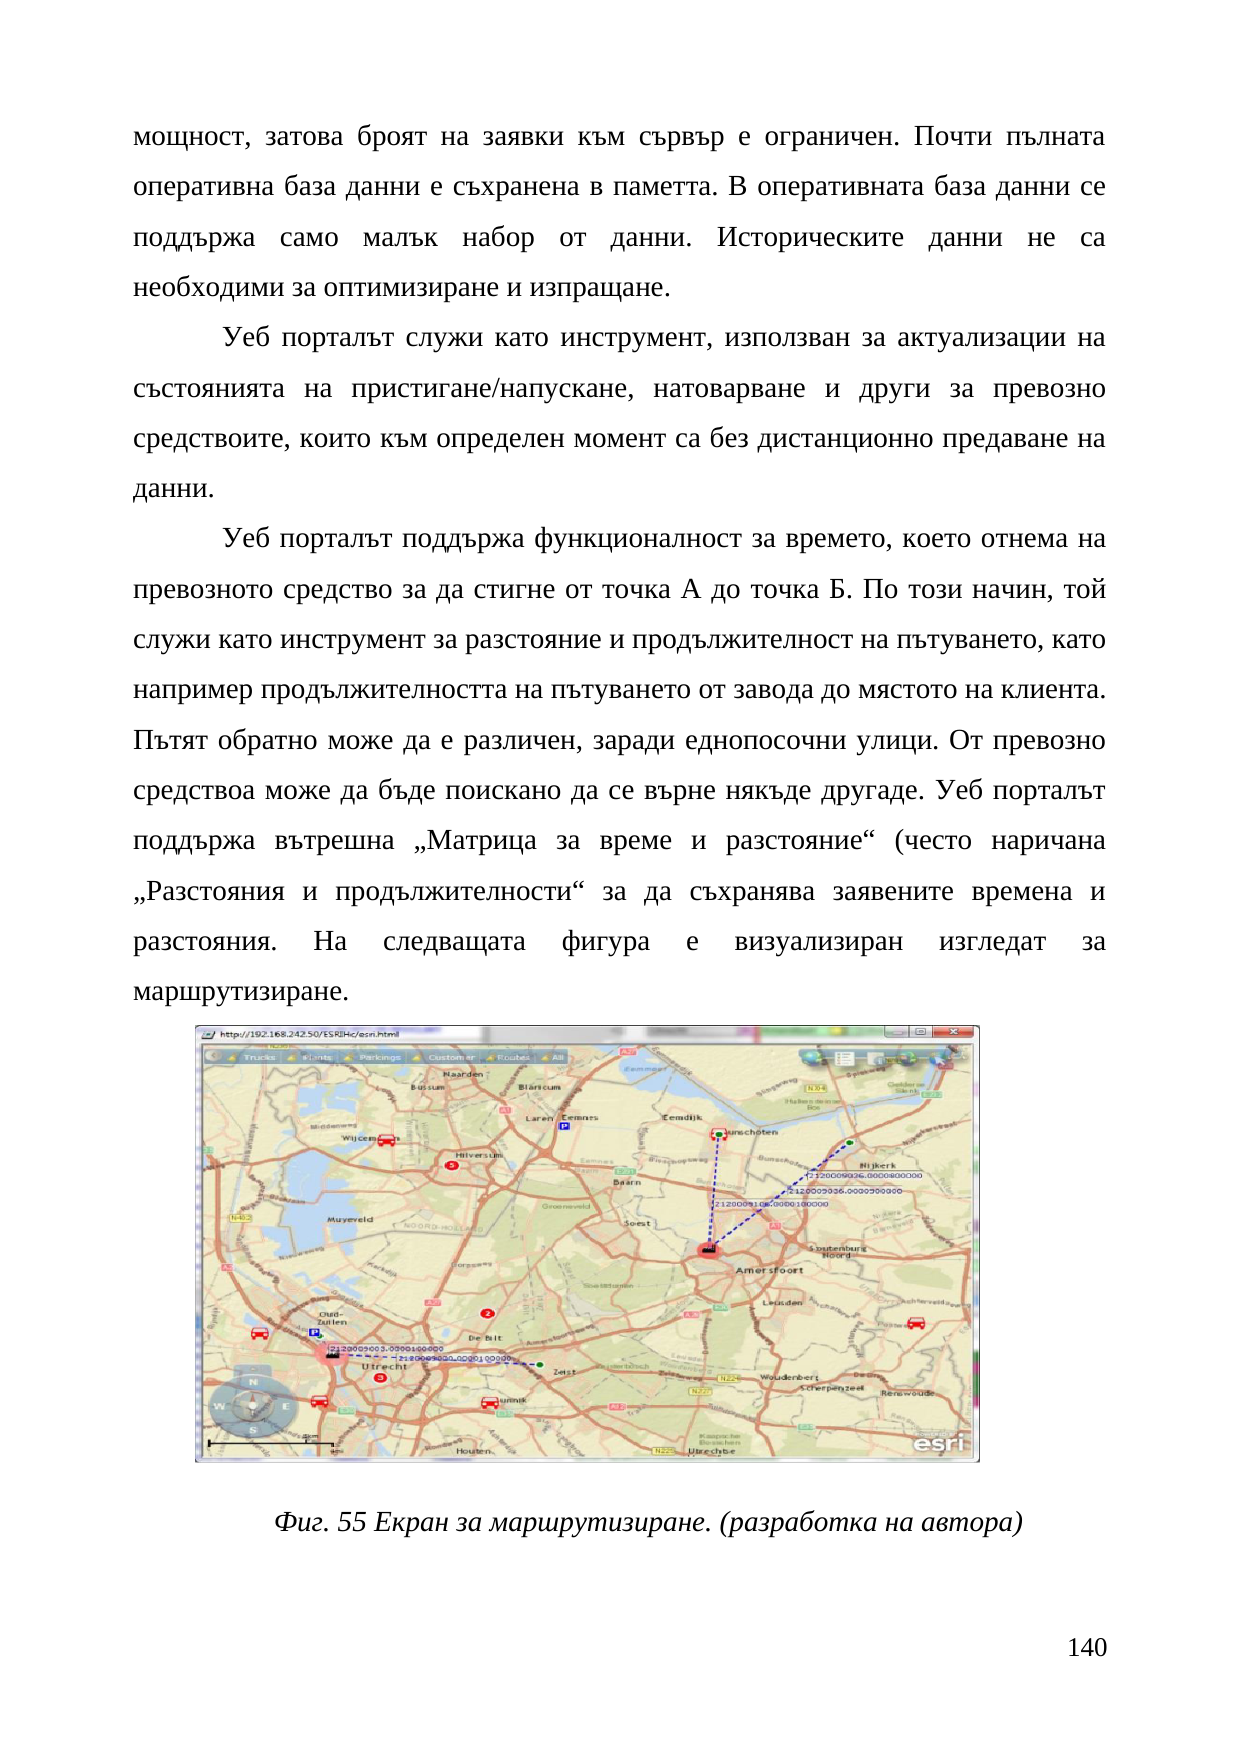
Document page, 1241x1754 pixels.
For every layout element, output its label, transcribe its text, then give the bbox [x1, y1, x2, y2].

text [133, 118, 1107, 303]
picture [192, 1023, 985, 1463]
text Уеб порталът поддържа функционалност за времето, което отнема на превозното средство за да стигне от точка А до точка Б. По този начин, той служи като инструмент за разстояние и продължителност на пътуването, като например продължителността на пътуването от завода до мястото на клиента. Пътят обратно може да е различен, заради еднопосочни улици. От превозно средствоа може да бъде поискано да се върне някъде другаде. Уеб порталът поддържа вътрешна „Матрица за време и разстояние“ (често наричана „Разстояния и продължителности“ за да съхранява заявените времена и разстояния. На следващата фигура е визуализиран изгледат за маршрутизиране. [133, 521, 1107, 1007]
title Фиг. 55 Екран за маршрутизиране. (разработка на автора) [133, 1504, 1107, 1538]
text Уеб порталът служи като инструмент, използван за актуализации на състоянията на пристигане/напускане, натоварване и други за превозно средствоите, които към определен момент са без дистанционно предаване на данни. [133, 319, 1107, 504]
